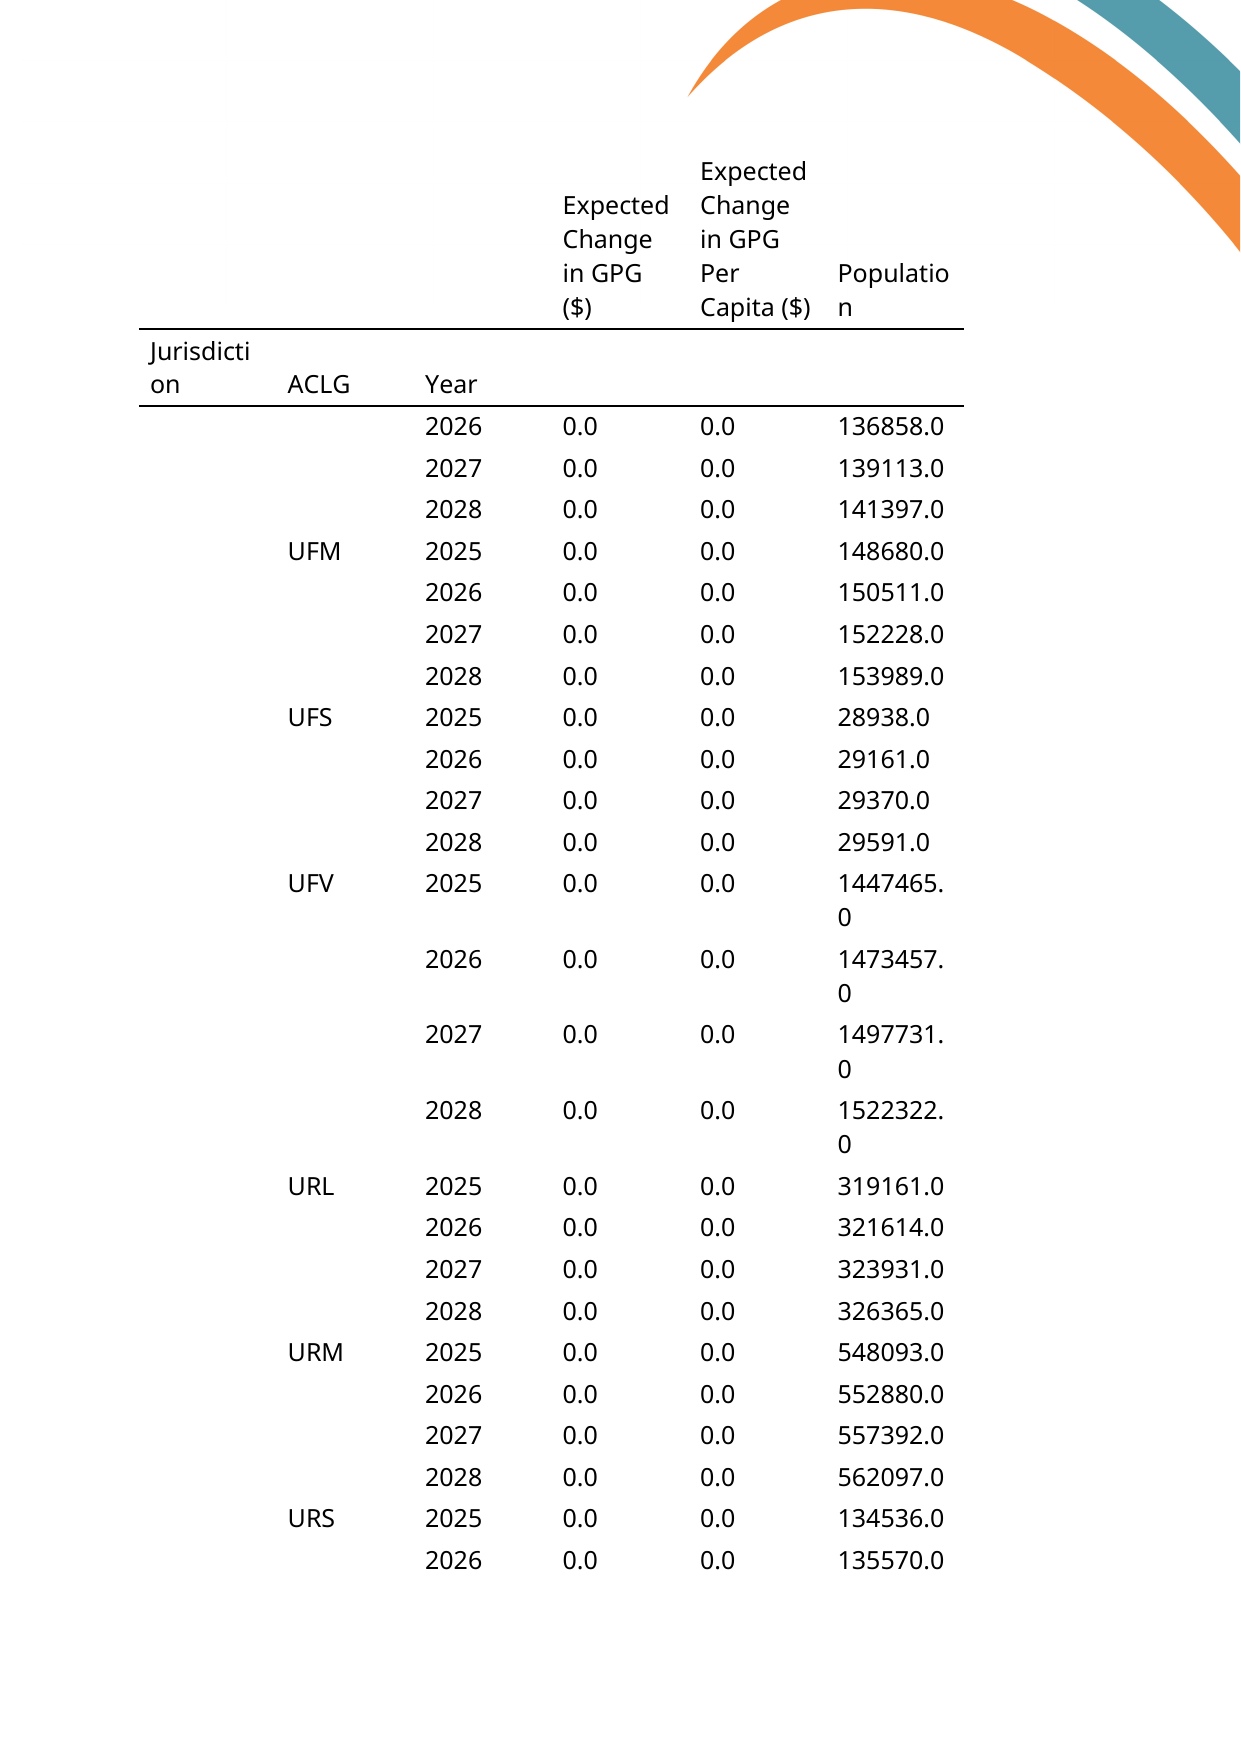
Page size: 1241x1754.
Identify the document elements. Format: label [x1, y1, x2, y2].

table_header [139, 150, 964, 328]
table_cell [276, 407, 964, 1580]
picture [19, 0, 1241, 306]
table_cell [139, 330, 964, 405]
